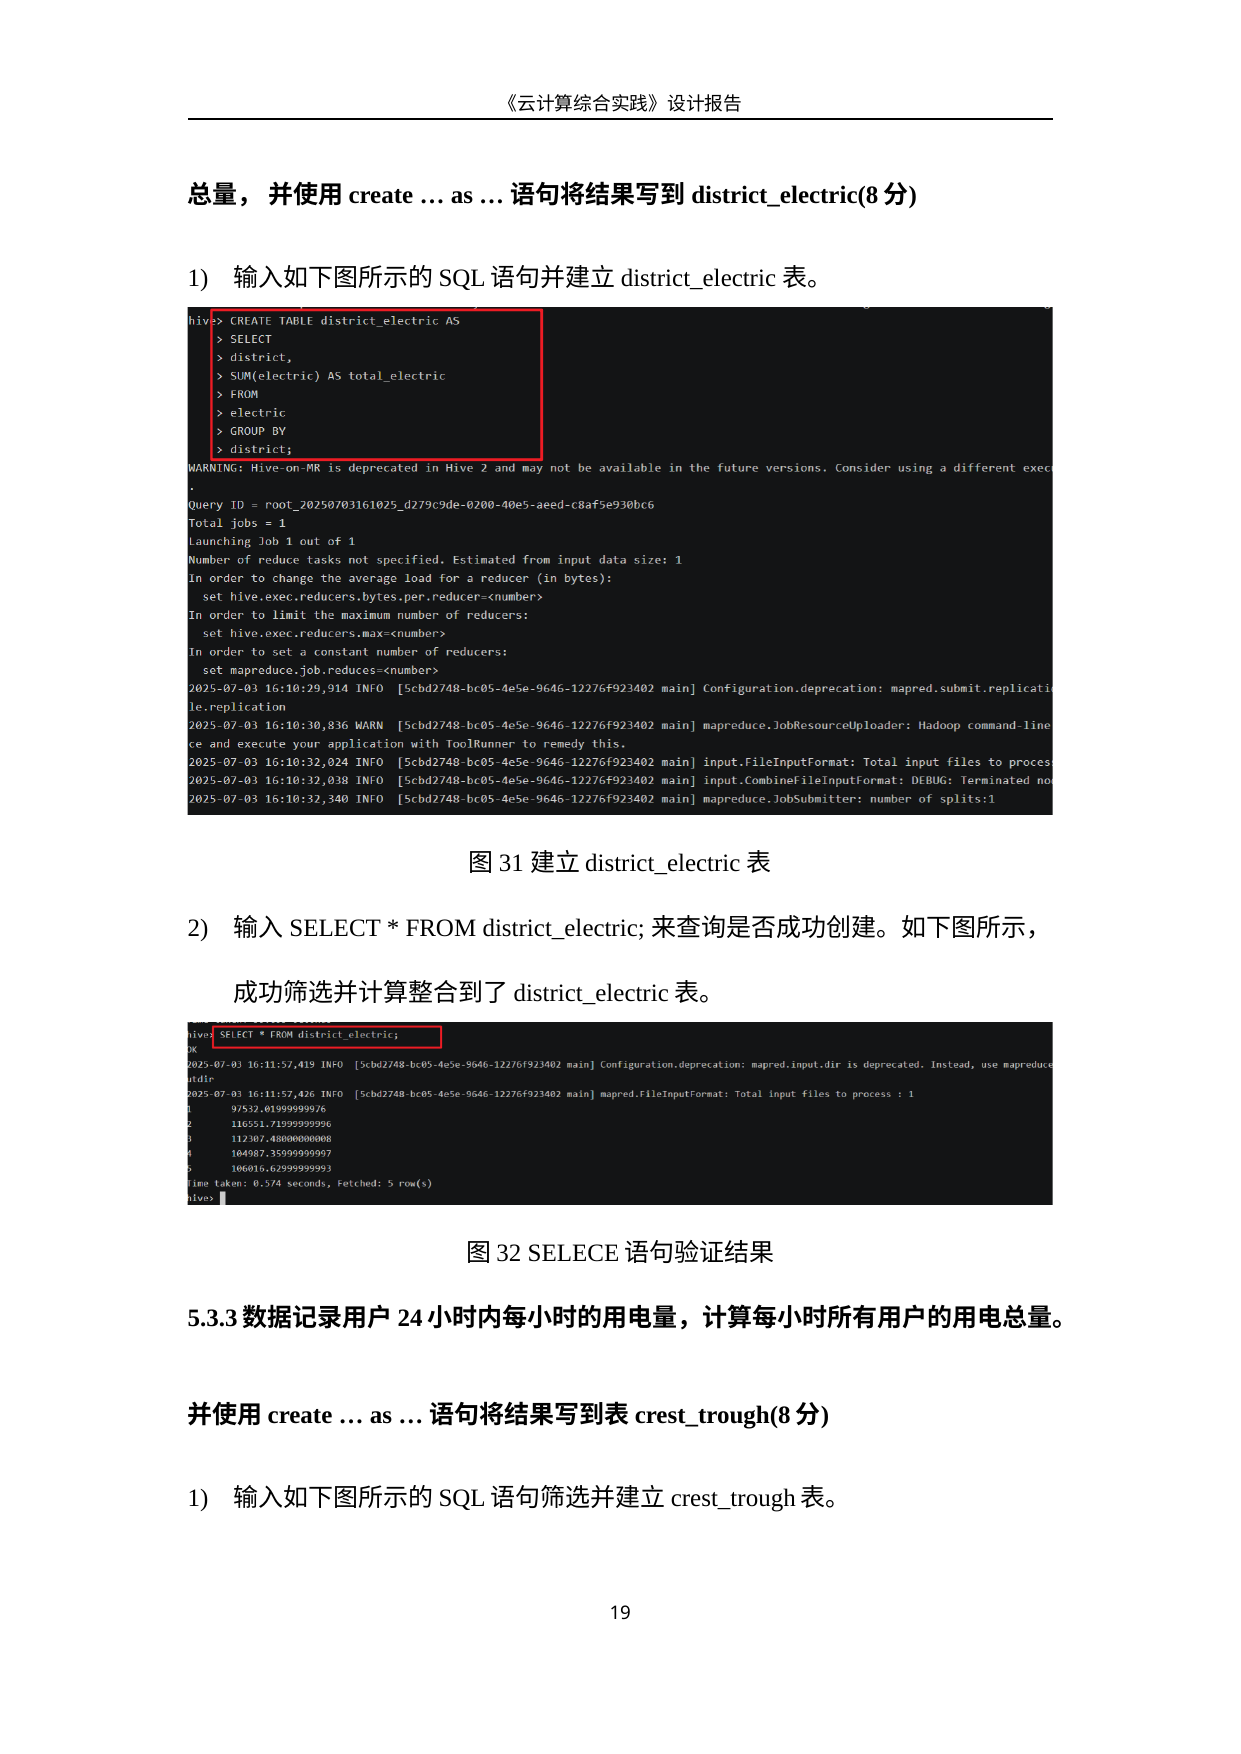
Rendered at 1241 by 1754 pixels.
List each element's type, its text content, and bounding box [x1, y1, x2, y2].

text 图31 建立district_electric 表 [187, 828, 1053, 893]
list 输入如下图所示的SQL语句并建立district_electric 表。 [187, 243, 1053, 307]
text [187, 160, 1053, 225]
list 输入 SELECT * FROM district_electric; 来查询是否成功创建。如下图所示， 成功筛选并计算整合到了district_electric表。 [187, 893, 1053, 1022]
text 5.3.3数据记录用户24小时内每小时的用电量，计算每小时所有用户的用电总量。并使用create … as … 语句将结果写到表crest_trough(8分) [187, 1283, 1053, 1445]
text 图32 SELECE语句验证结果 [187, 1218, 1053, 1283]
picture [187, 1022, 1053, 1205]
list 输入如下图所示的SQL语句筛选并建立crest_trough表。 [187, 1463, 1053, 1528]
picture [187, 307, 1053, 815]
